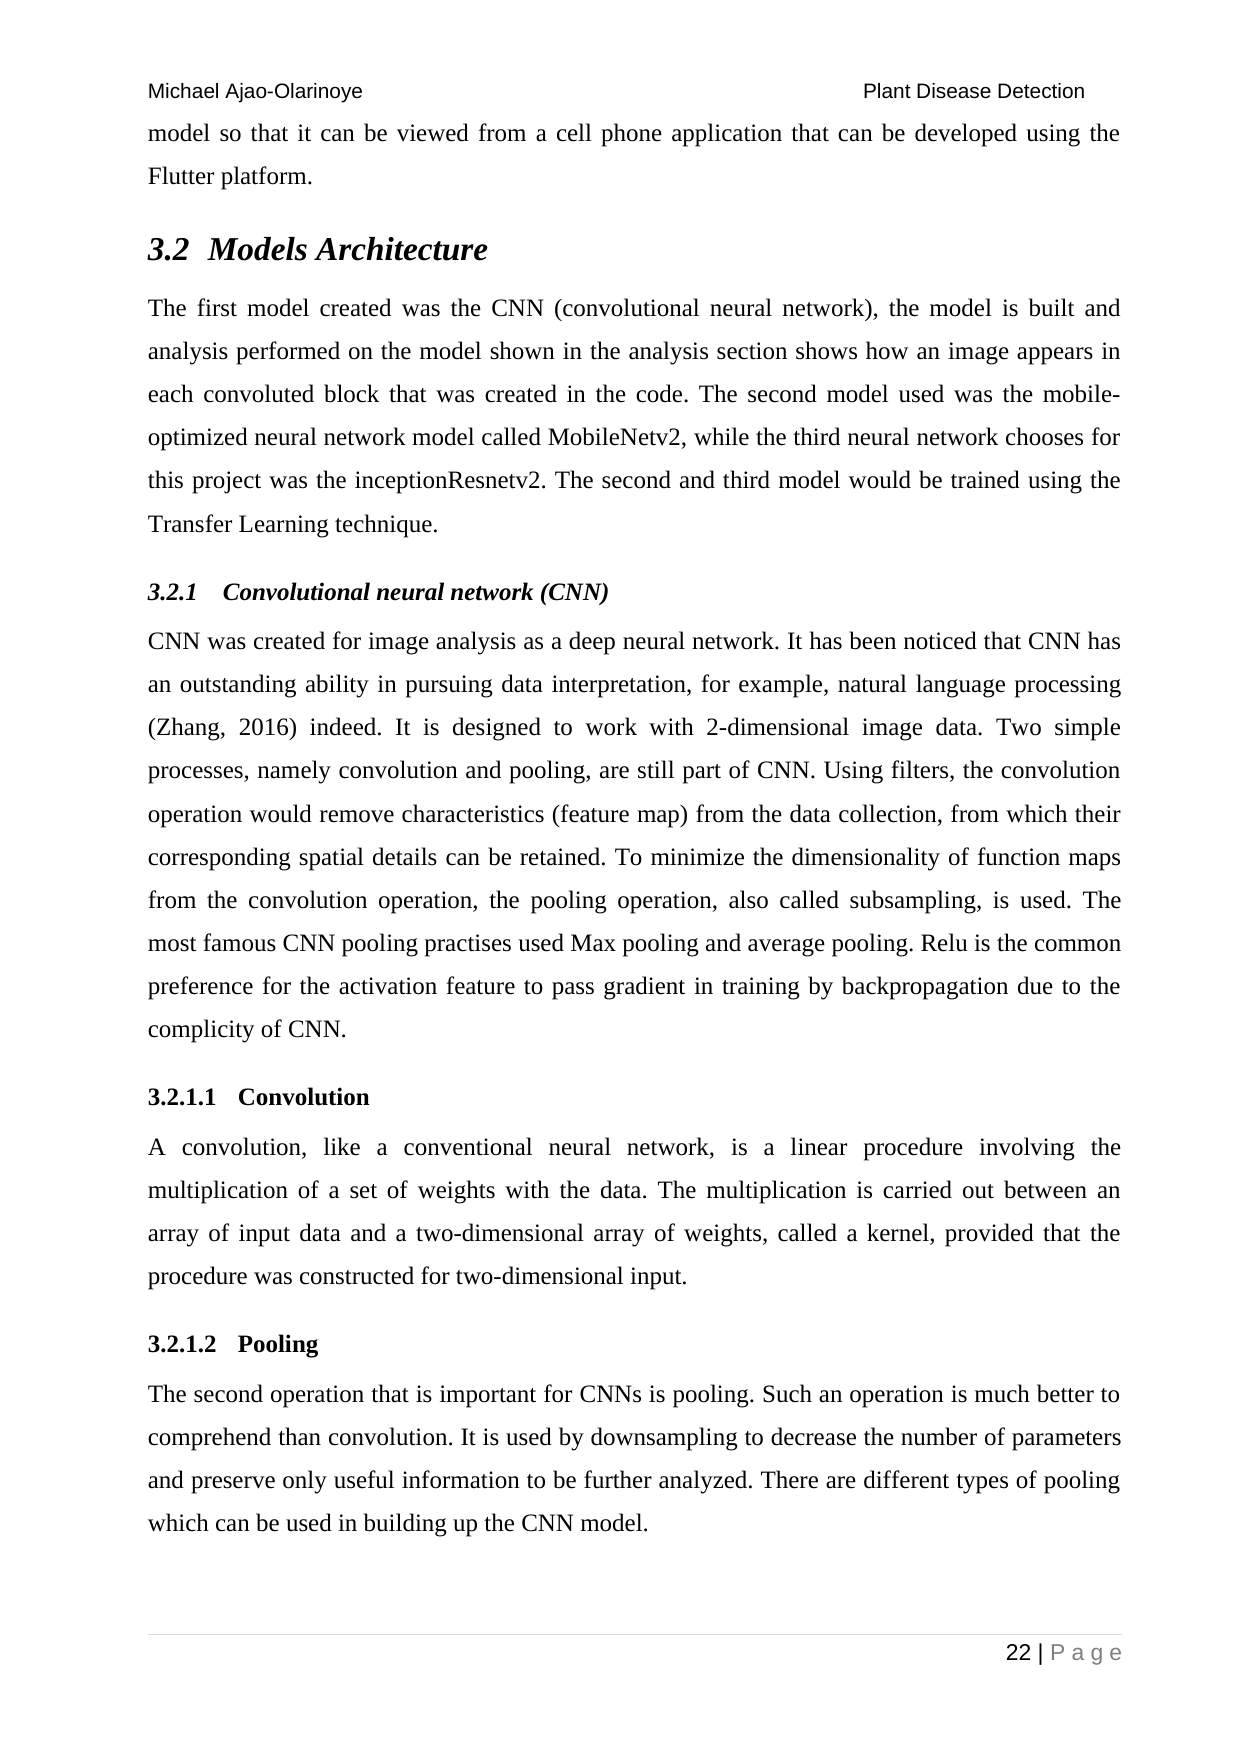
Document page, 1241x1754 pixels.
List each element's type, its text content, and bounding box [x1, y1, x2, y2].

subtitle Convolutional neural network (CNN) [148, 577, 1122, 606]
subtitle Convolution [148, 1082, 1122, 1111]
text CNN was created for image analysis as a deep neural network. It has been noticed that CNN has an outstanding ability in pursuing data interpretation, for example, natural language processing (Zhang, 2016) indeed. It is designed to work with 2-dimensional image data. Two simple processes, namely convolution and pooling, are still part of CNN. Using filters, the convolution operation would remove characteristics (feature map) from the data collection, from which their corresponding spatial details can be retained. To minimize the dimensionality of function maps from the convolution operation, the pooling operation, also called subsampling, is used. The most famous CNN pooling practises used Max pooling and average pooling. Relu is the common preference for the activation feature to pass gradient in training by backpropagation due to the complicity of CNN. [148, 626, 1122, 1043]
text The first model created was the CNN (convolutional neural network), the model is built and analysis performed on the model shown in the analysis section shows how an image appears in each convoluted block that was created in the code. The second model used was the mobile-optimized neural network model called MobileNetv2, while the third neural network chooses for this project was the inceptionResnetv2. The second and third model would be trained using the Transfer Learning technique. [148, 293, 1122, 537]
subtitle Pooling [148, 1329, 1122, 1358]
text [148, 118, 1122, 190]
subtitle Models Architecture [148, 229, 1122, 268]
text A convolution, like a conventional neural network, is a linear procedure involving the multiplication of a set of weights with the data. The multiplication is carried out between an array of input data and a two-dimensional array of weights, called a kernel, provided that the procedure was constructed for two-dimensional input. [148, 1132, 1122, 1290]
text The second operation that is important for CNNs is pooling. Such an operation is much better to comprehend than convolution. It is used by downsampling to decrease the number of parameters and preserve only useful information to be further analyzed. There are different types of pooling which can be used in building up the CNN model. [148, 1379, 1122, 1537]
